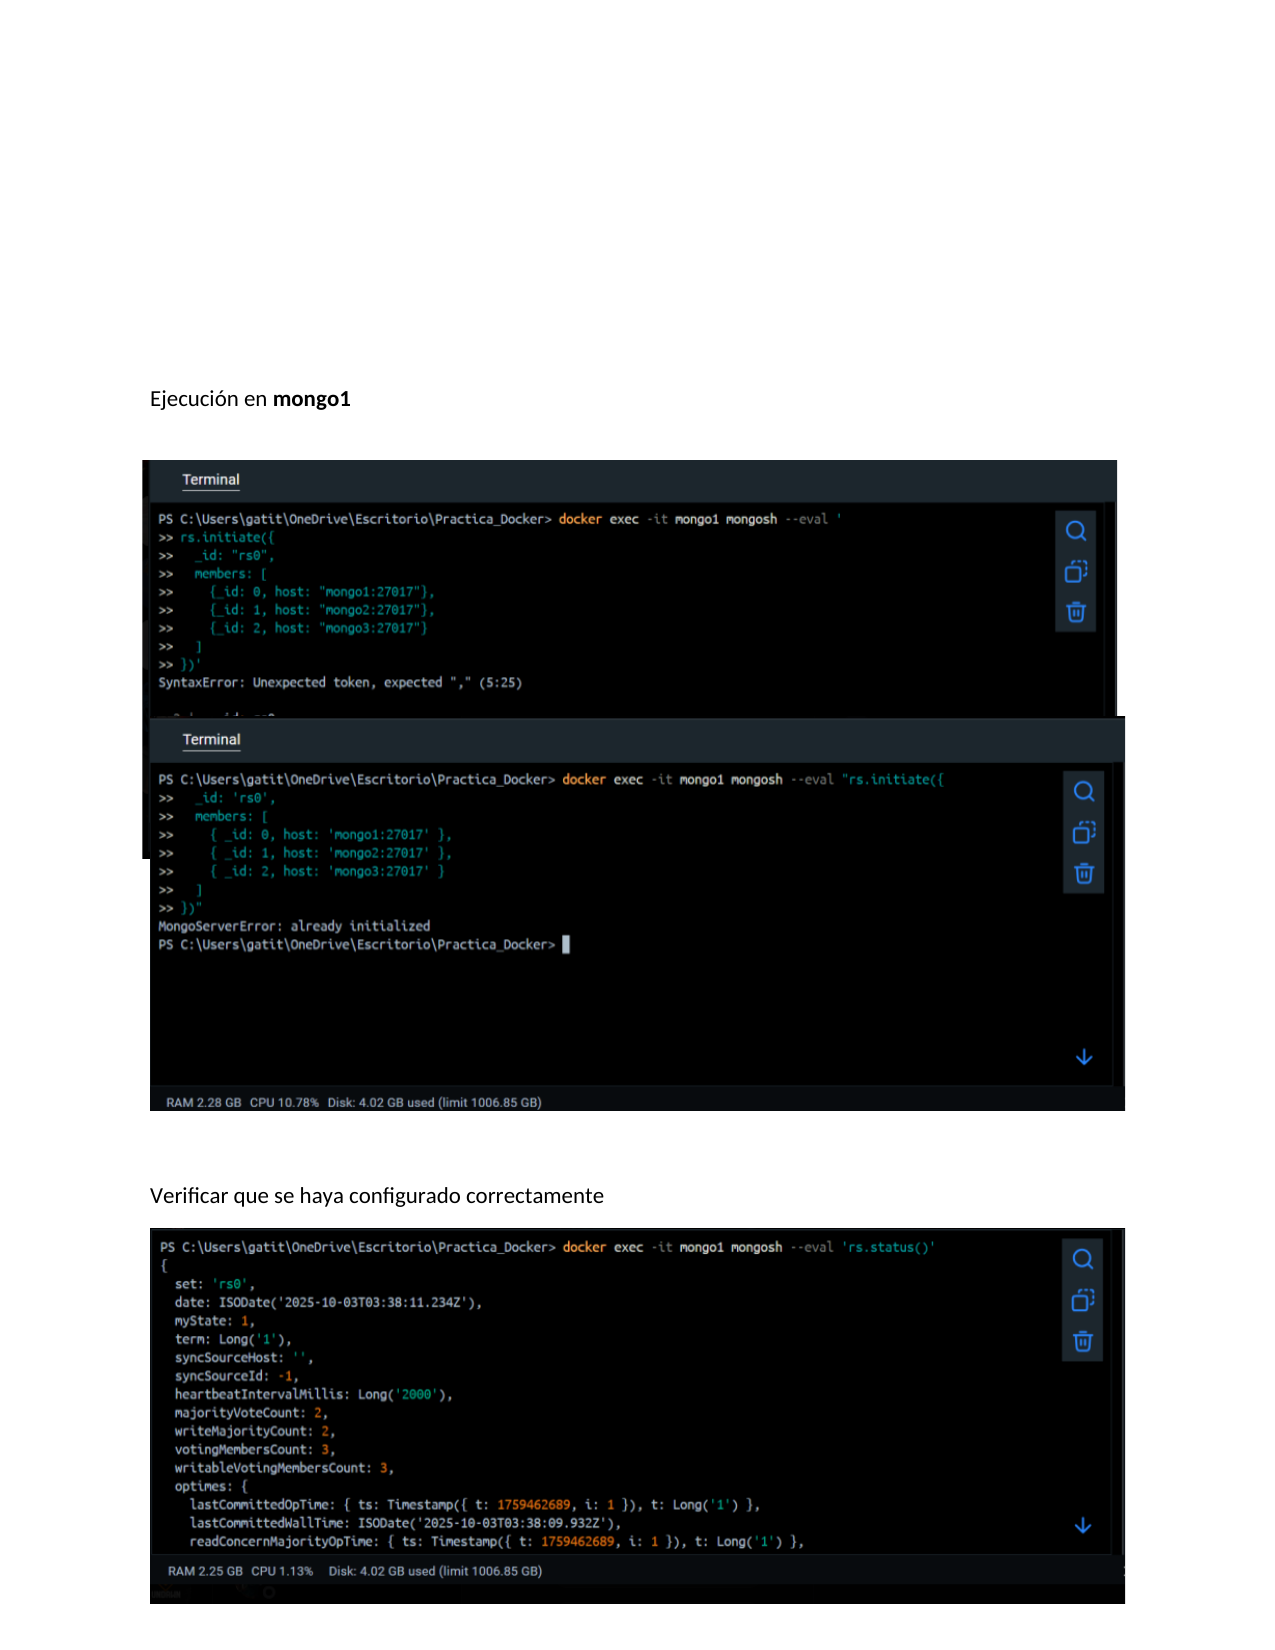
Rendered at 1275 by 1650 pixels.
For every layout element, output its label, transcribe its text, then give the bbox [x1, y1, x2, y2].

picture [150, 1228, 1125, 1604]
picture [142, 460, 1125, 1111]
text Ejecución en mongo1 [150, 384, 1125, 412]
text Verificar que se haya configurado correctamente [150, 1181, 1125, 1209]
